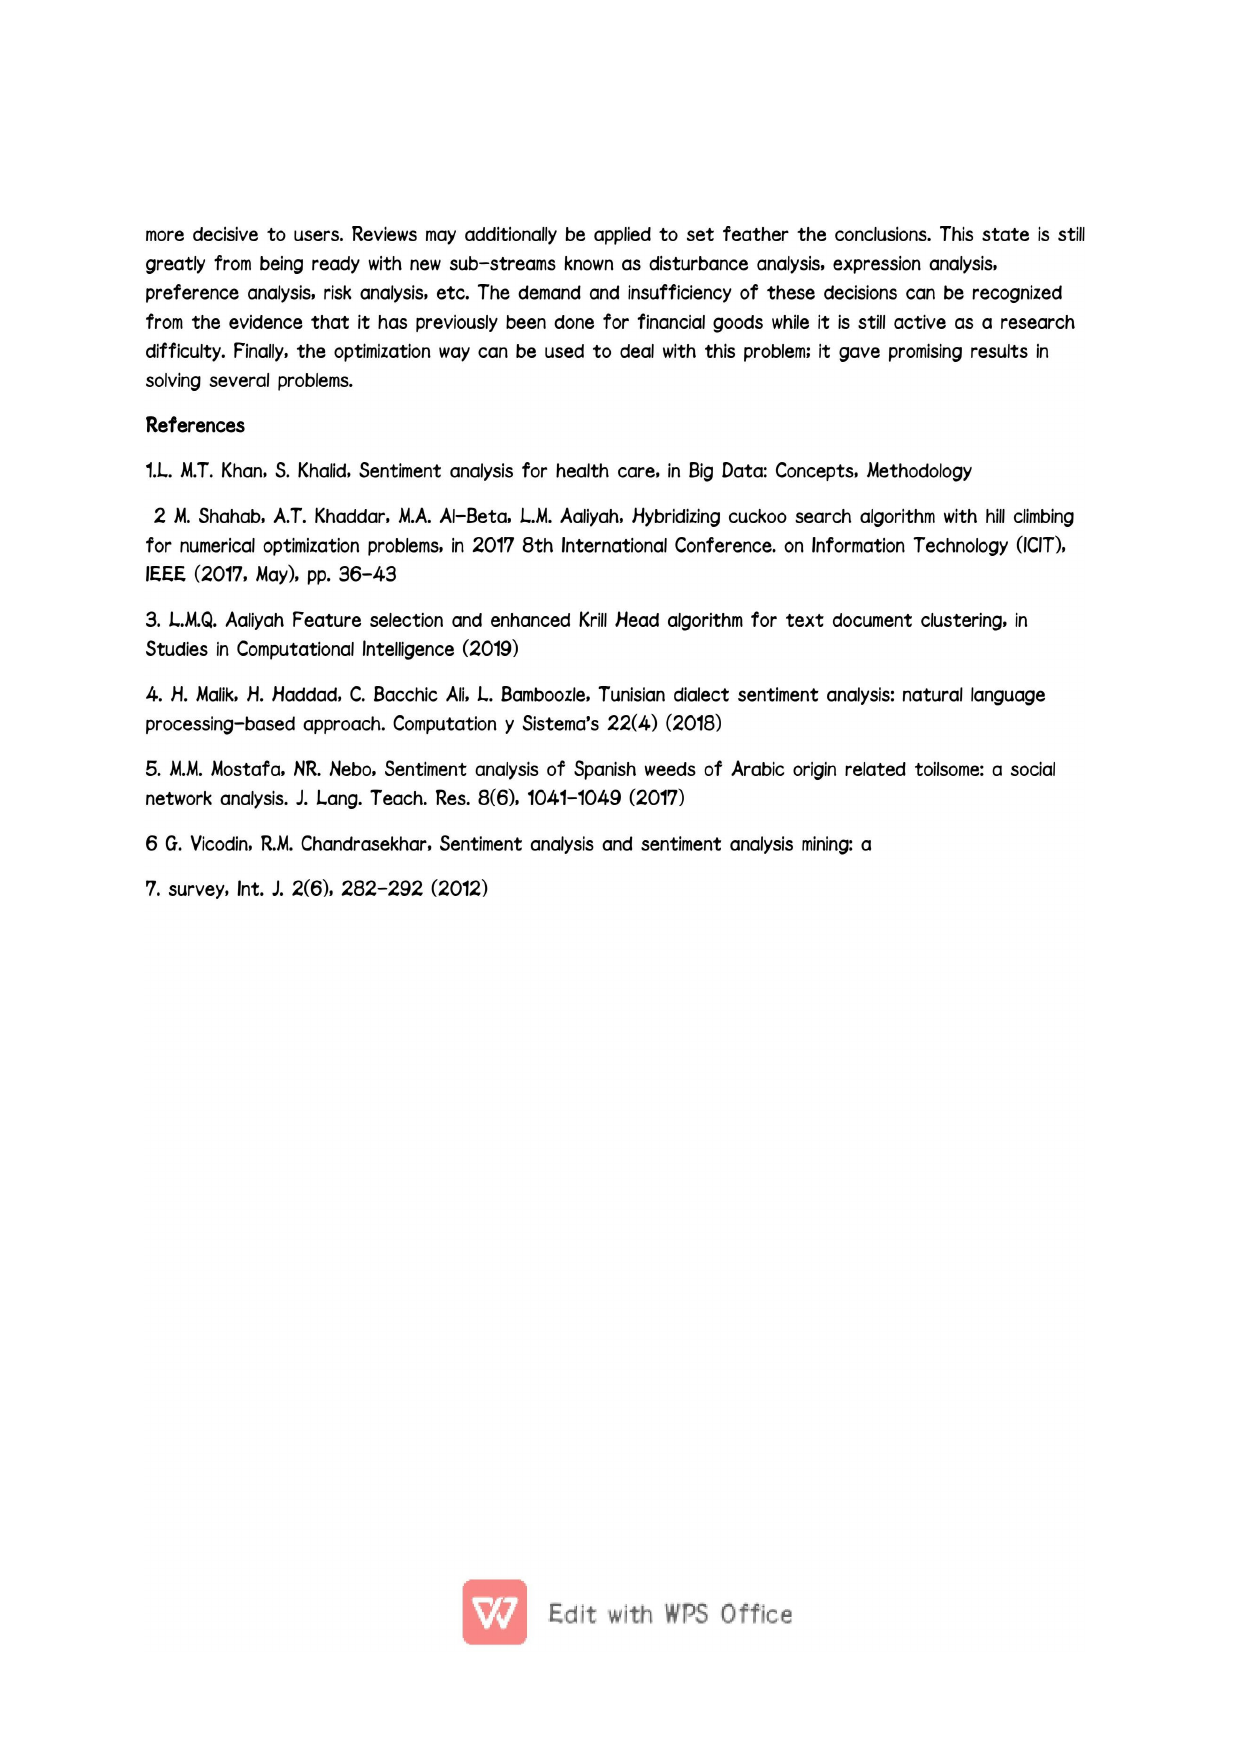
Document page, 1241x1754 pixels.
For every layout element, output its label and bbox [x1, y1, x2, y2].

picture [143, 226, 1085, 1652]
